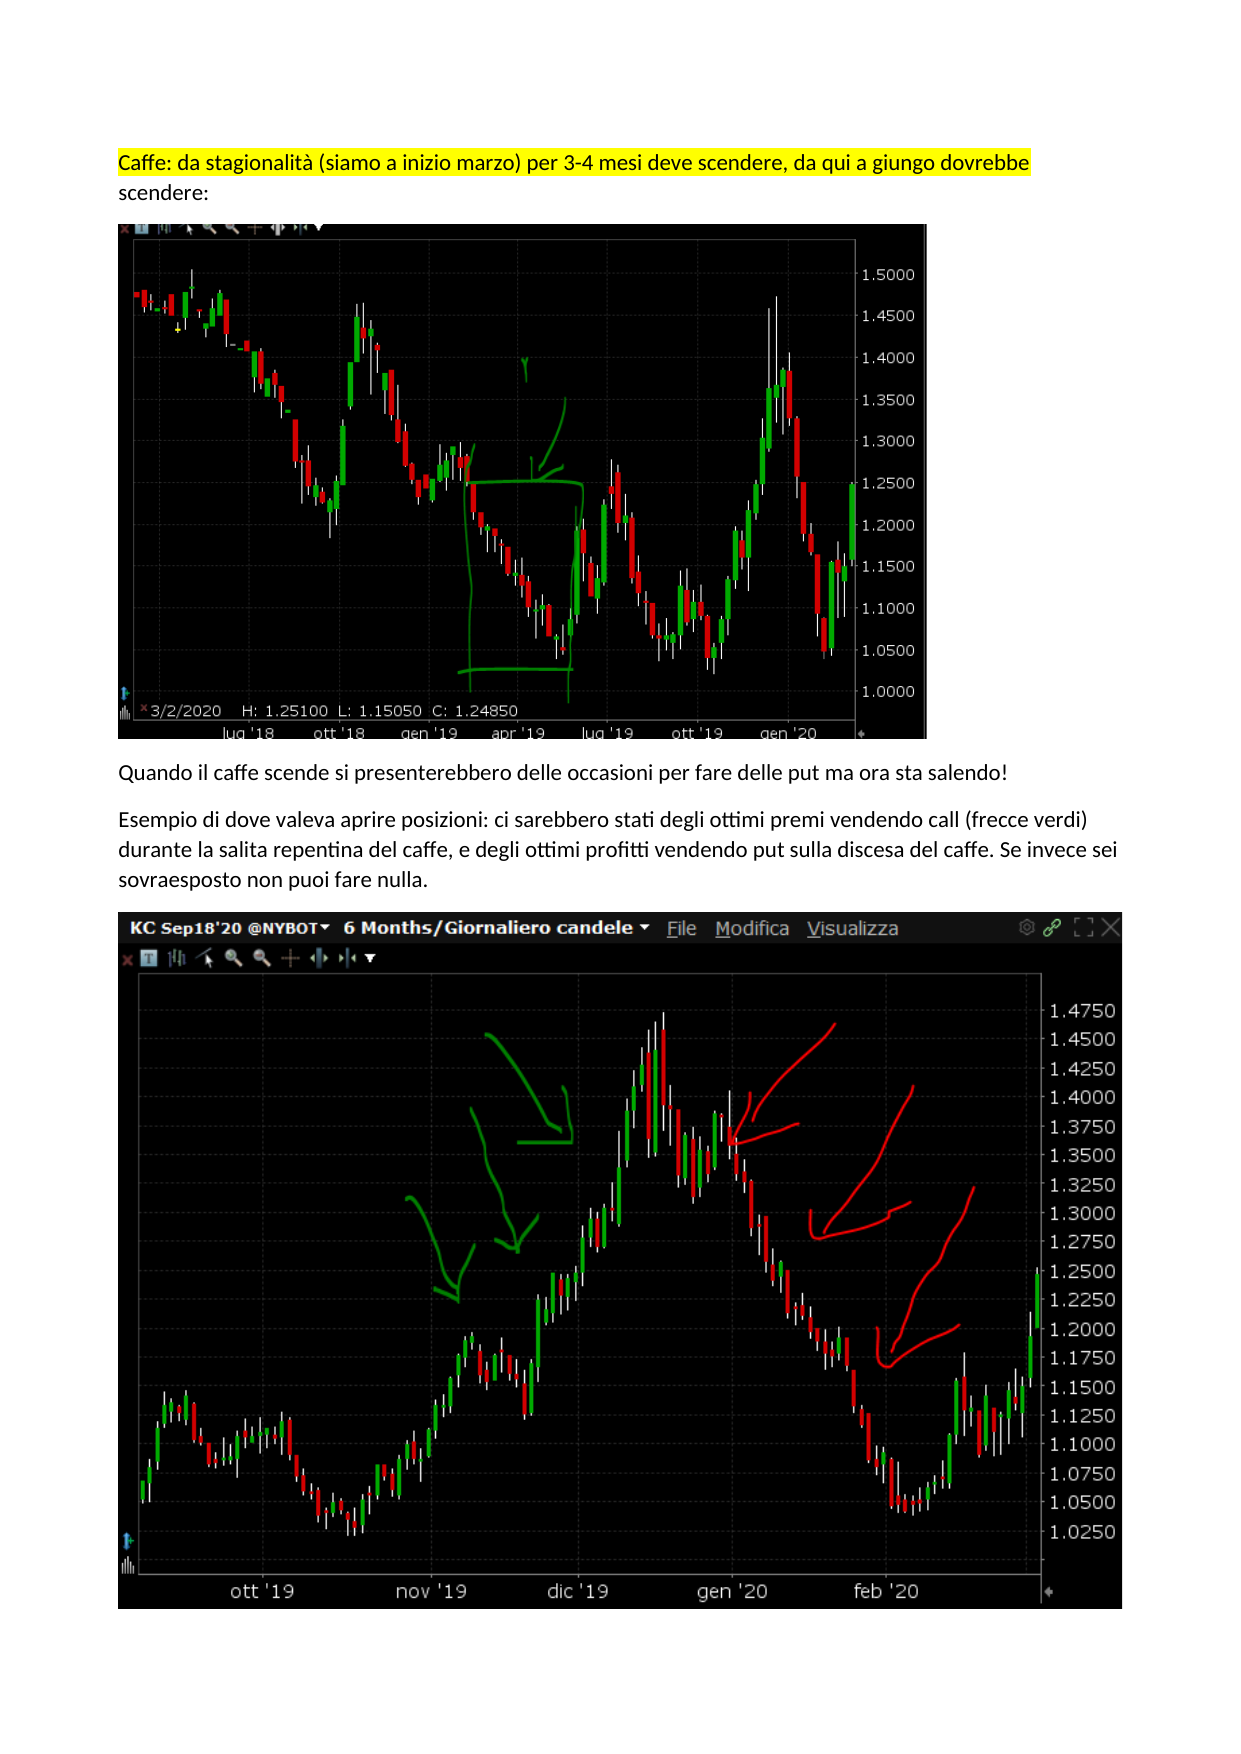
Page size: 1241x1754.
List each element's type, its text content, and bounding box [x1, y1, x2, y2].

picture [118, 224, 927, 739]
text Esempio di dove valeva aprire posizioni: ci sarebbero stati degli ottimi premi vendendo call (frecce verdi) durante la salita repentina del caffe, e degli ottimi profitti vendendo put sulla discesa del caffe. Se invece sei sovraesposto non puoi fare nulla. [118, 805, 1122, 893]
picture [118, 912, 1123, 1609]
text Quando il caffe scende si presenterebbero delle occasioni per fare delle put ma ora sta salendo! [118, 758, 1122, 786]
text Caffe: da stagionalità (siamo a inizio marzo) per 3-4 mesi deve scendere, da qui a giungo dovrebbe scendere: [118, 148, 1122, 206]
